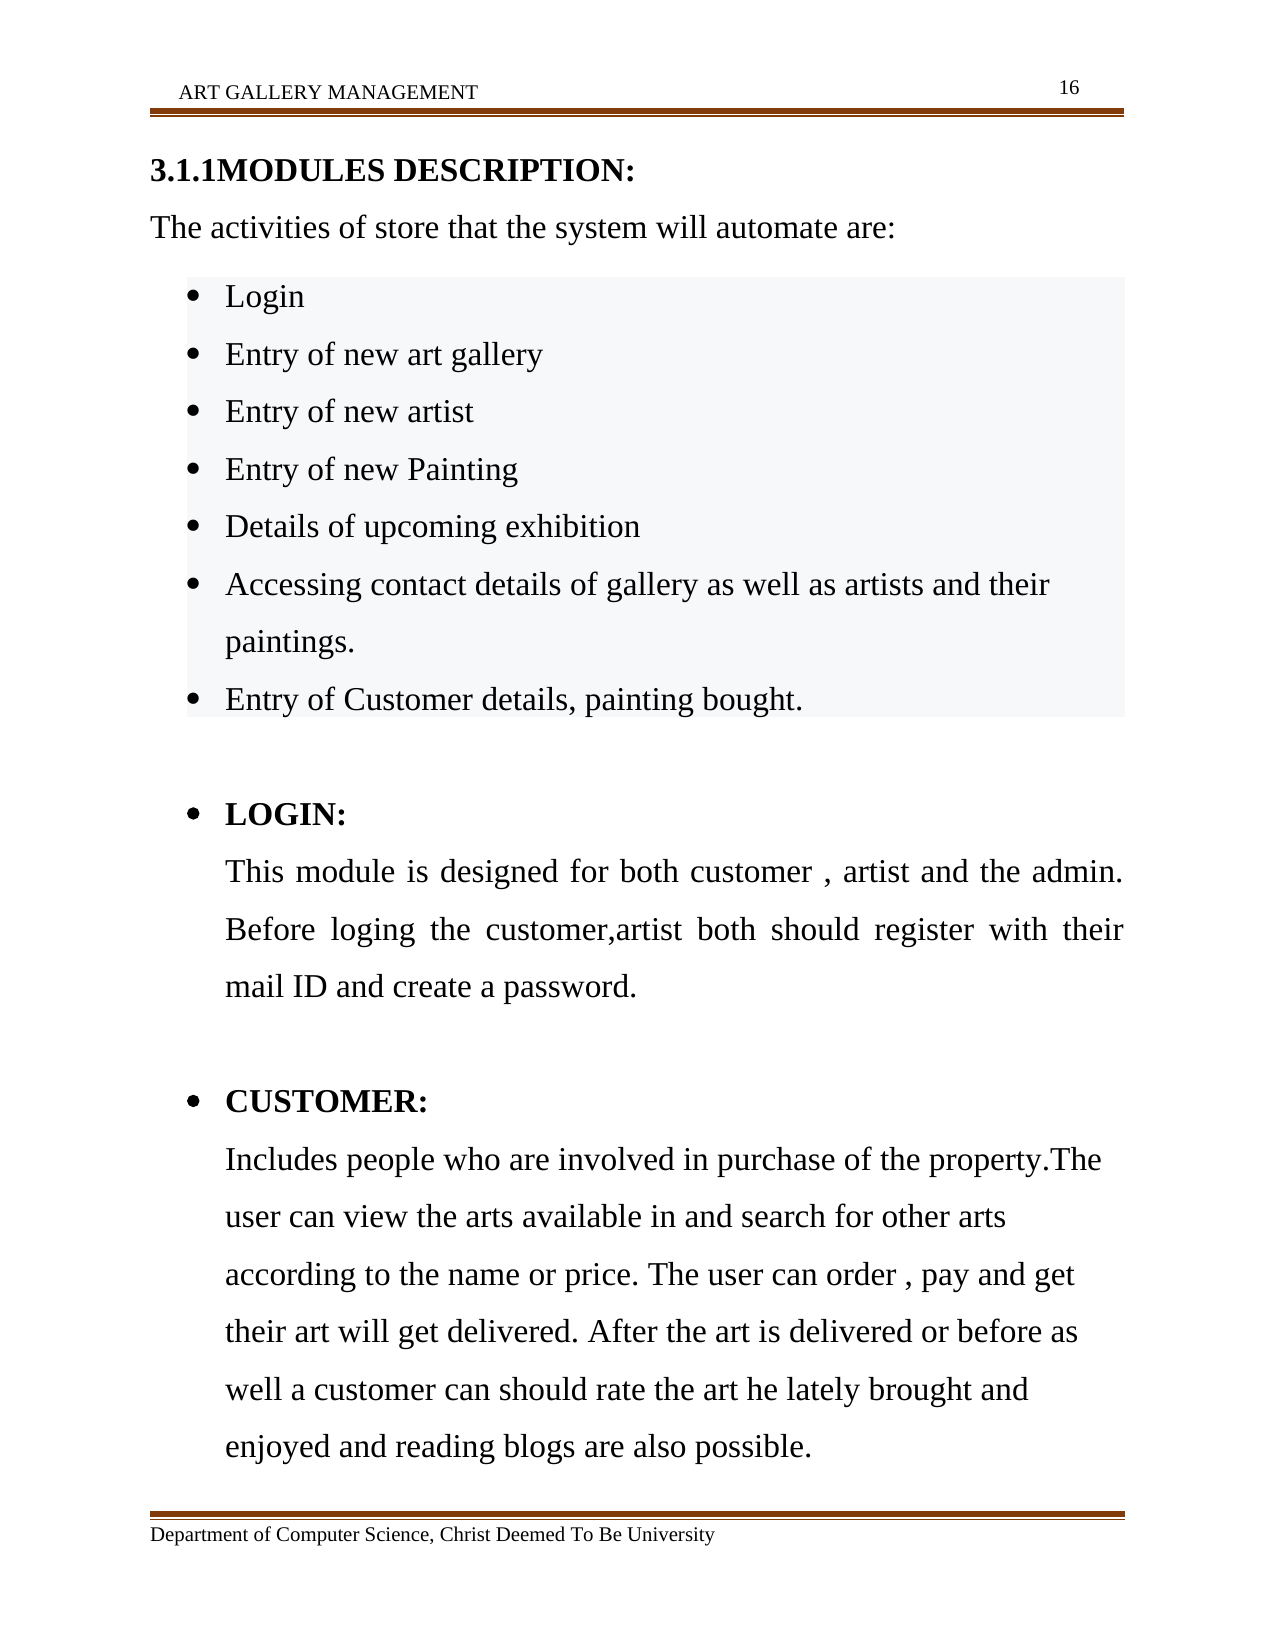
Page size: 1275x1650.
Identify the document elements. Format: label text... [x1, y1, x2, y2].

list Entry of Customer details, painting bought. [187, 679, 1125, 717]
list Includes people who are involved in purchase of the property.The user can view the arts available in and search for other arts according to the name or price. The user can order , pay and get their art will get delivered. After the art is delivered or before as well a customer can should rate the art he lately brought and enjoyed and reading blogs are also possible. [225, 1139, 1125, 1465]
list Accessing contact details of gallery as well as artists and their paintings. [187, 564, 1125, 660]
list LOGIN: [187, 794, 1125, 832]
list CUSTOMER: [187, 1082, 1125, 1120]
list Login [187, 277, 1125, 315]
list Entry of new Painting [187, 449, 1125, 487]
text 3.1.1MODULES DESCRIPTION: [150, 150, 1125, 188]
list Details of upcoming exhibition [187, 507, 1125, 545]
text This module is designed for both customer , artist and the admin. Before loging the customer,artist both should register with their mail ID and create a password. [225, 852, 1125, 1005]
list Entry of new artist [187, 392, 1125, 430]
text The activities of store that the system will automate are: [150, 207, 1125, 246]
list Entry of new art gallery [187, 334, 1125, 372]
